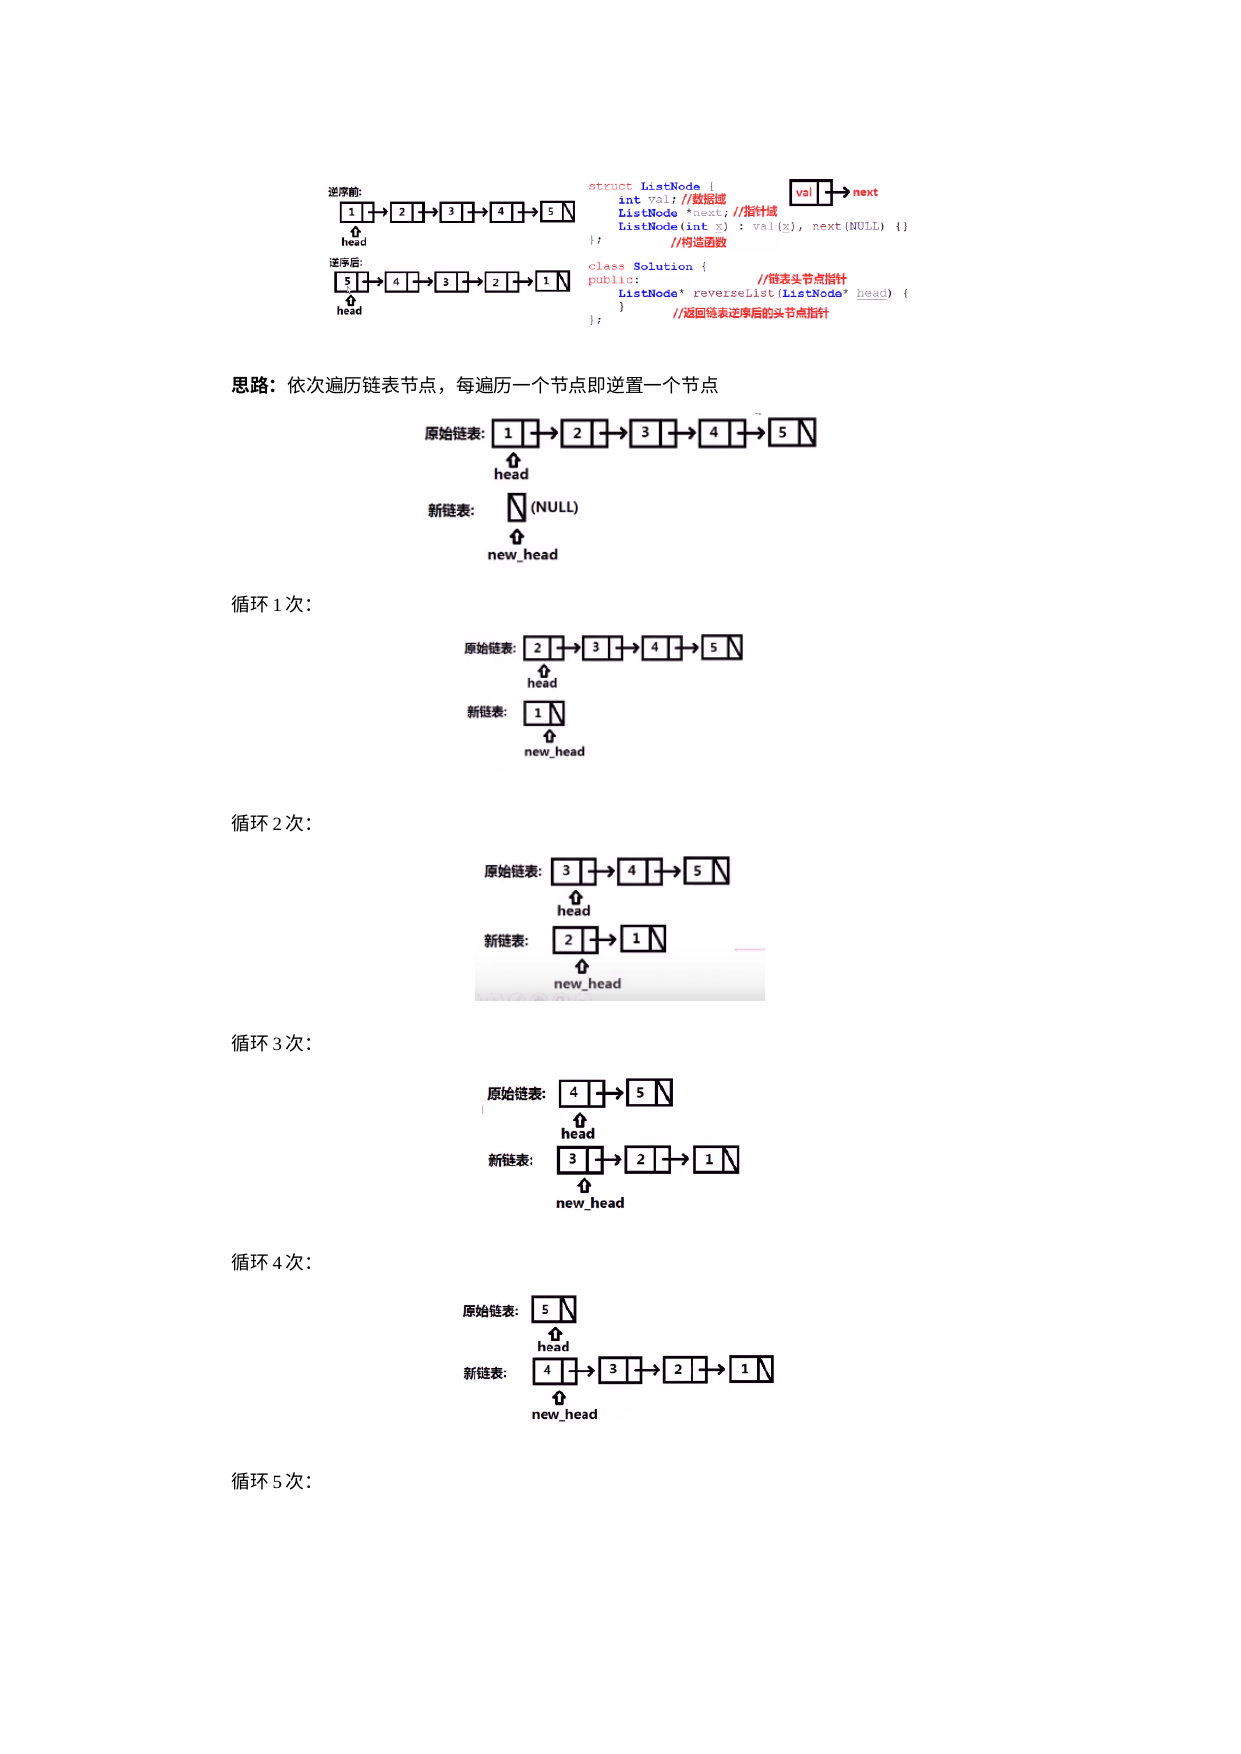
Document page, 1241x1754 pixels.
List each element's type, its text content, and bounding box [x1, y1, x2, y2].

picture [482, 1071, 758, 1216]
picture [457, 1290, 784, 1432]
picture [456, 633, 784, 771]
text 循环2次： [187, 806, 1053, 839]
picture [414, 413, 826, 573]
text 循环3次： [187, 1026, 1053, 1058]
text 循环5次： [187, 1464, 1053, 1497]
text 思路：依次遍历链表节点，每遍历一个节点即逆置一个节点 [187, 368, 1053, 400]
picture [475, 852, 766, 1001]
text 循环1次： [187, 587, 1053, 619]
text 循环4次： [187, 1245, 1053, 1277]
picture [323, 162, 917, 341]
